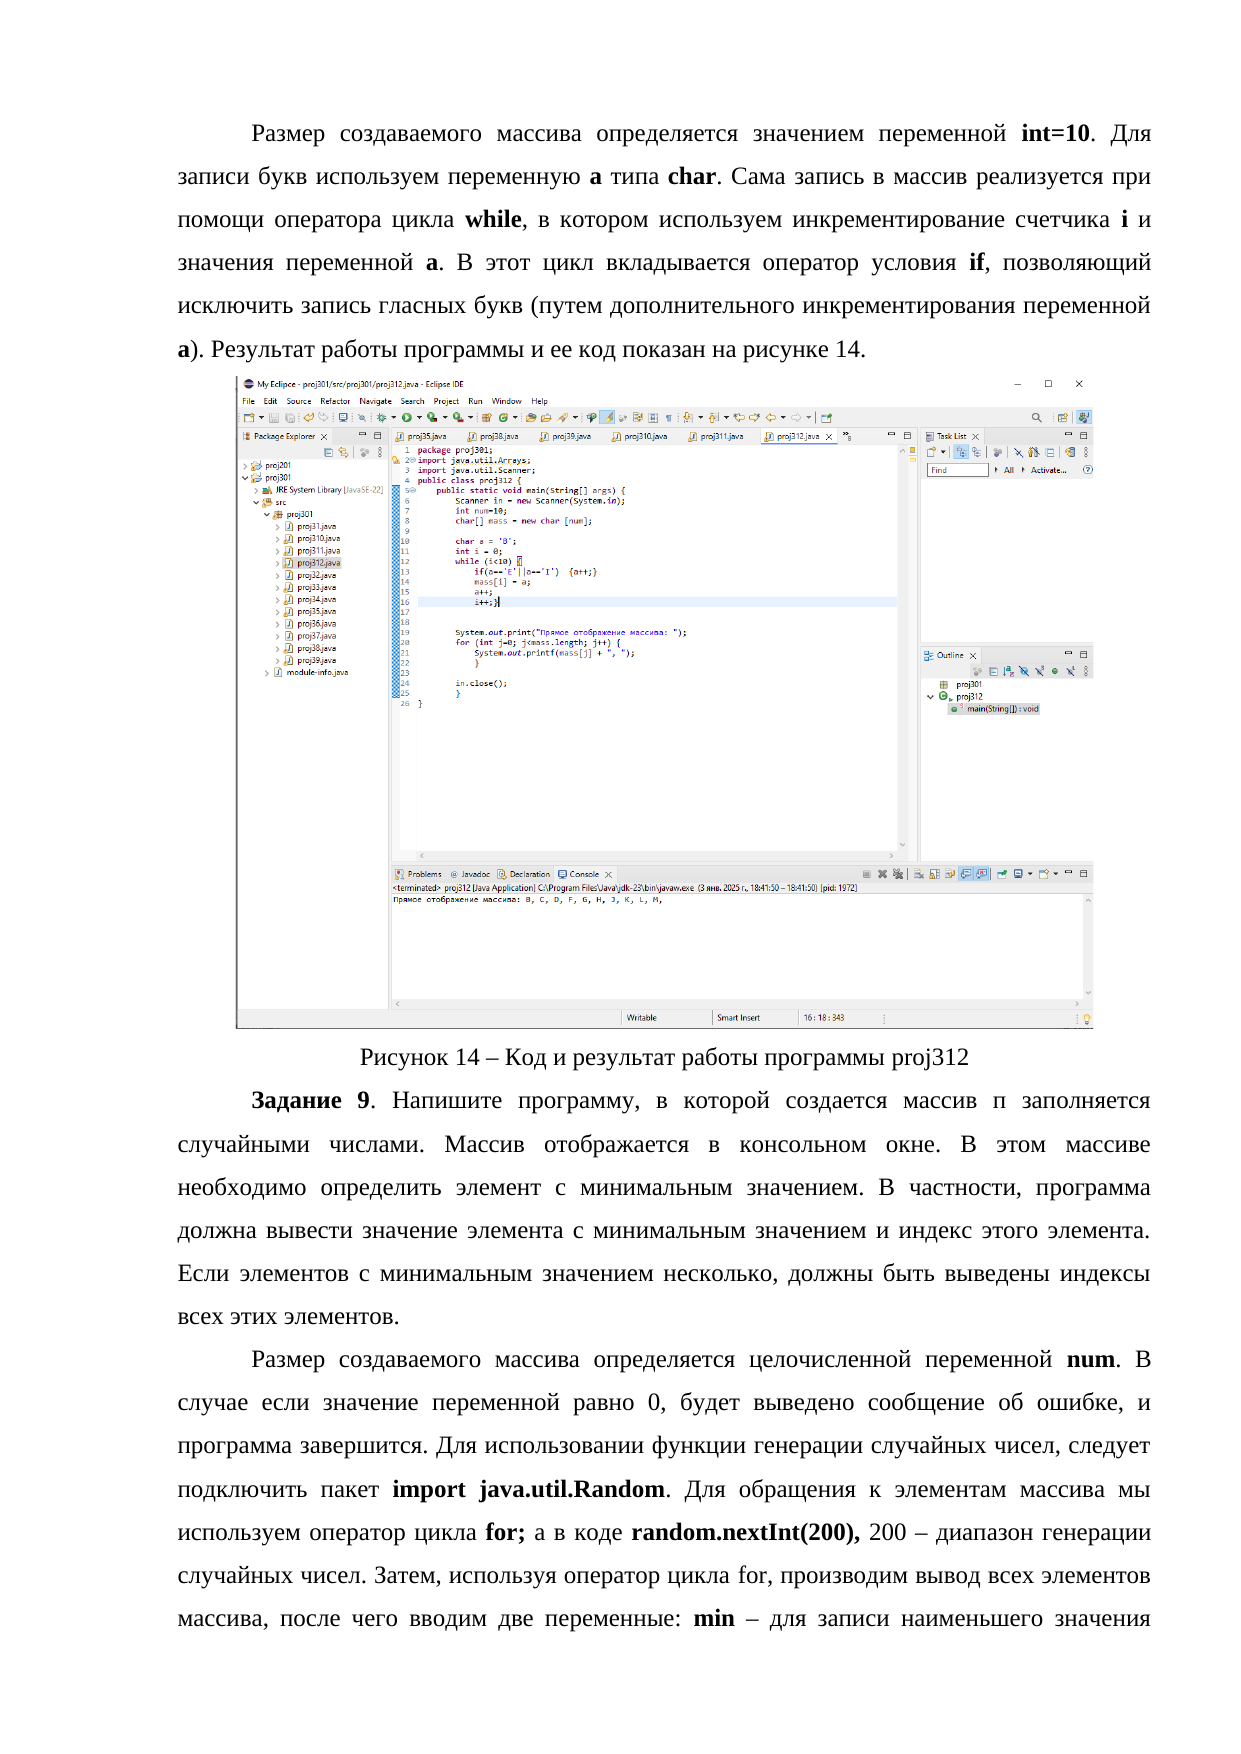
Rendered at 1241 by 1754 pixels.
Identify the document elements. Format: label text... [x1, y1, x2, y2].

picture [235, 376, 1094, 1029]
text Рисунок 14 – Код и результат работы программы proj312 [177, 1042, 1152, 1071]
text Размер создаваемого массива определяется значением переменной int=10. Для записи букв используем переменную a типа char. Сама запись в массив реализуется при помощи оператора цикла while, в котором используем инкрементирование счетчика i и значения переменной a. В этот цикл вкладывается оператор условия if, позволяющий исключить запись гласных букв (путем дополнительного инкрементирования переменной a). Результат работы программы и ее код показан на рисунке 14. [177, 118, 1152, 362]
text Задание 9. Напишите программу, в которой создается массив п заполняется случайными числами. Массив отображается в консольном окне. В этом массиве необходимо определить элемент с минимальным значением. В частности, программа должна вывести значение элемента с минимальным значением и индекс этого элемента. Если элементов с минимальным значением несколько, должны быть выведены индексы всех этих элементов. [177, 1086, 1152, 1330]
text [177, 1344, 1152, 1632]
